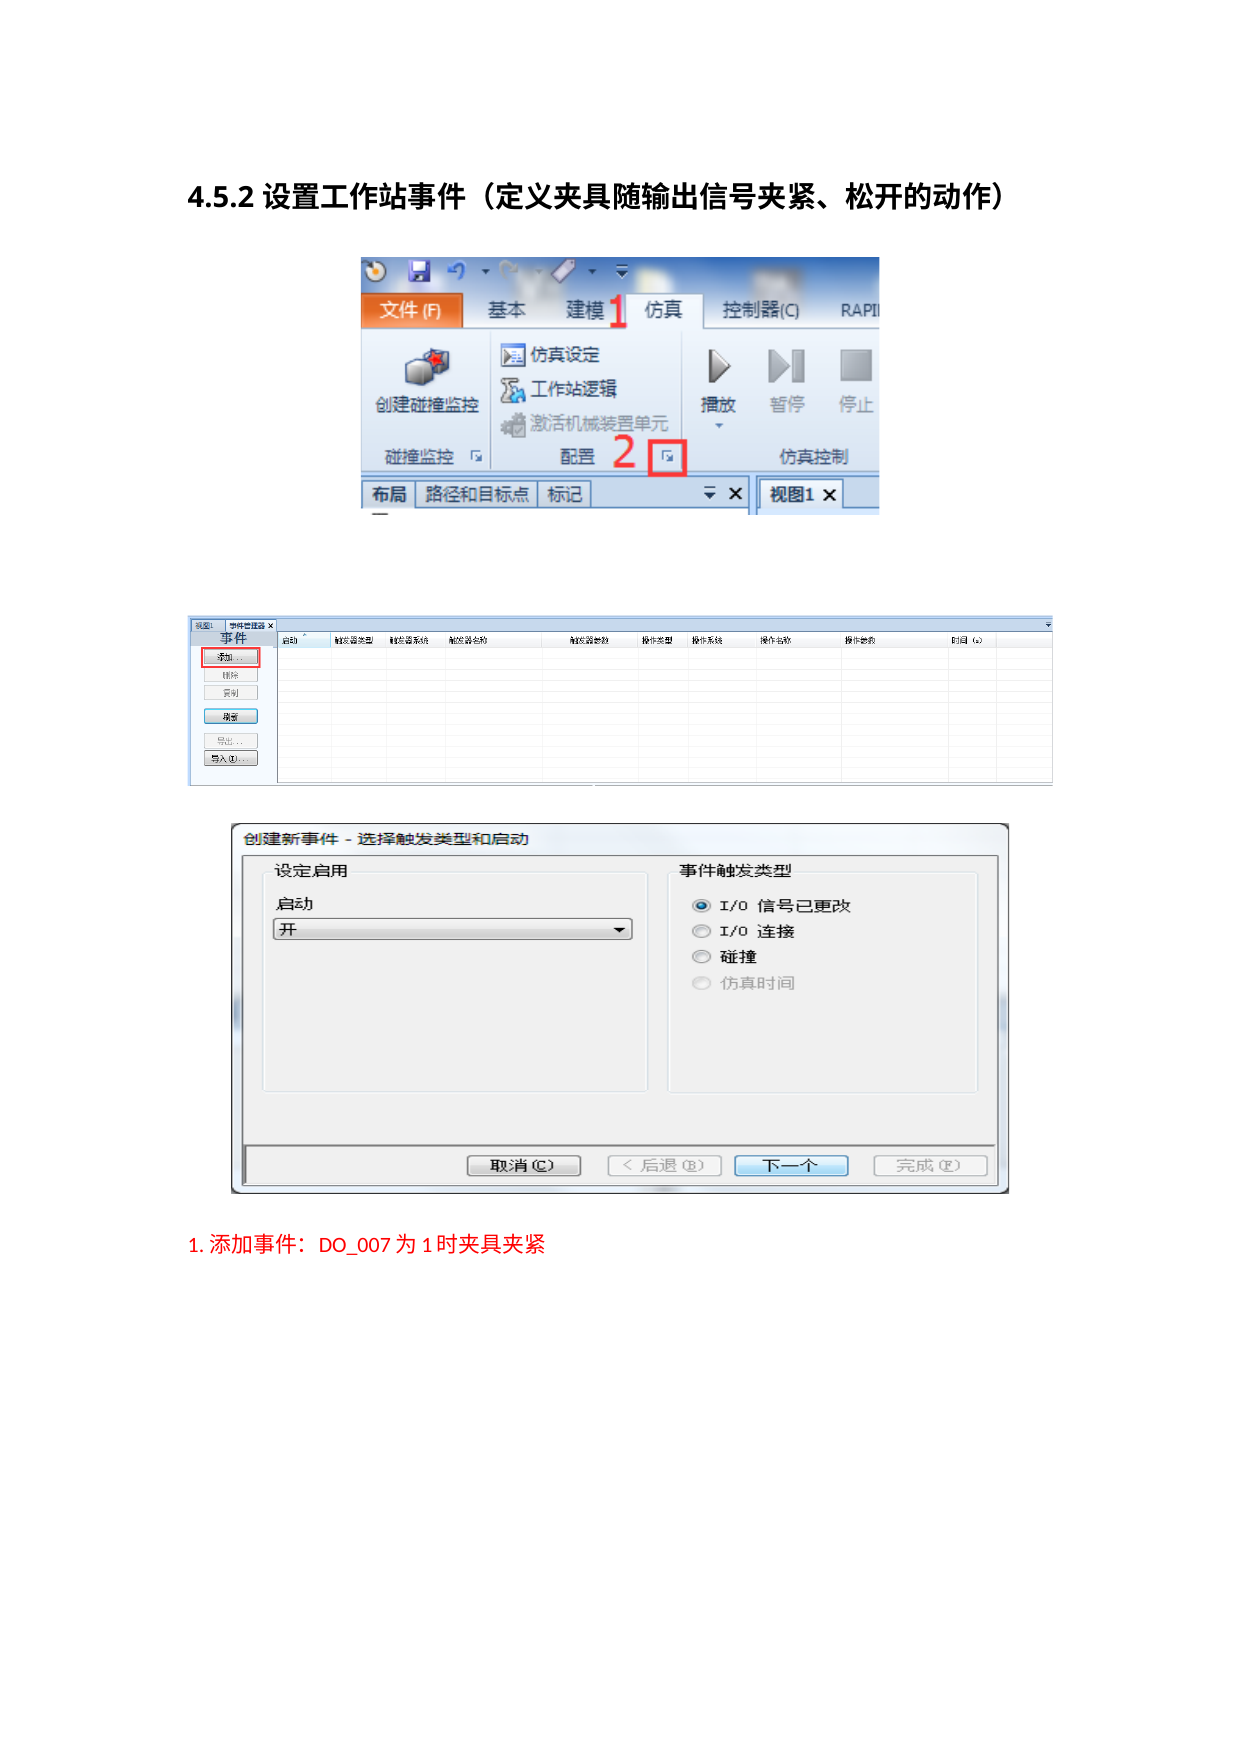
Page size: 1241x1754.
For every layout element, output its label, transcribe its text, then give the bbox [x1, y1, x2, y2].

subtitle 4.5.2 设置工作站事件（定义夹具随输出信号夹紧、松开的动作） [187, 162, 1053, 227]
picture [360, 257, 880, 515]
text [187, 1227, 1053, 1259]
picture [231, 823, 1010, 1194]
picture [187, 615, 1053, 786]
